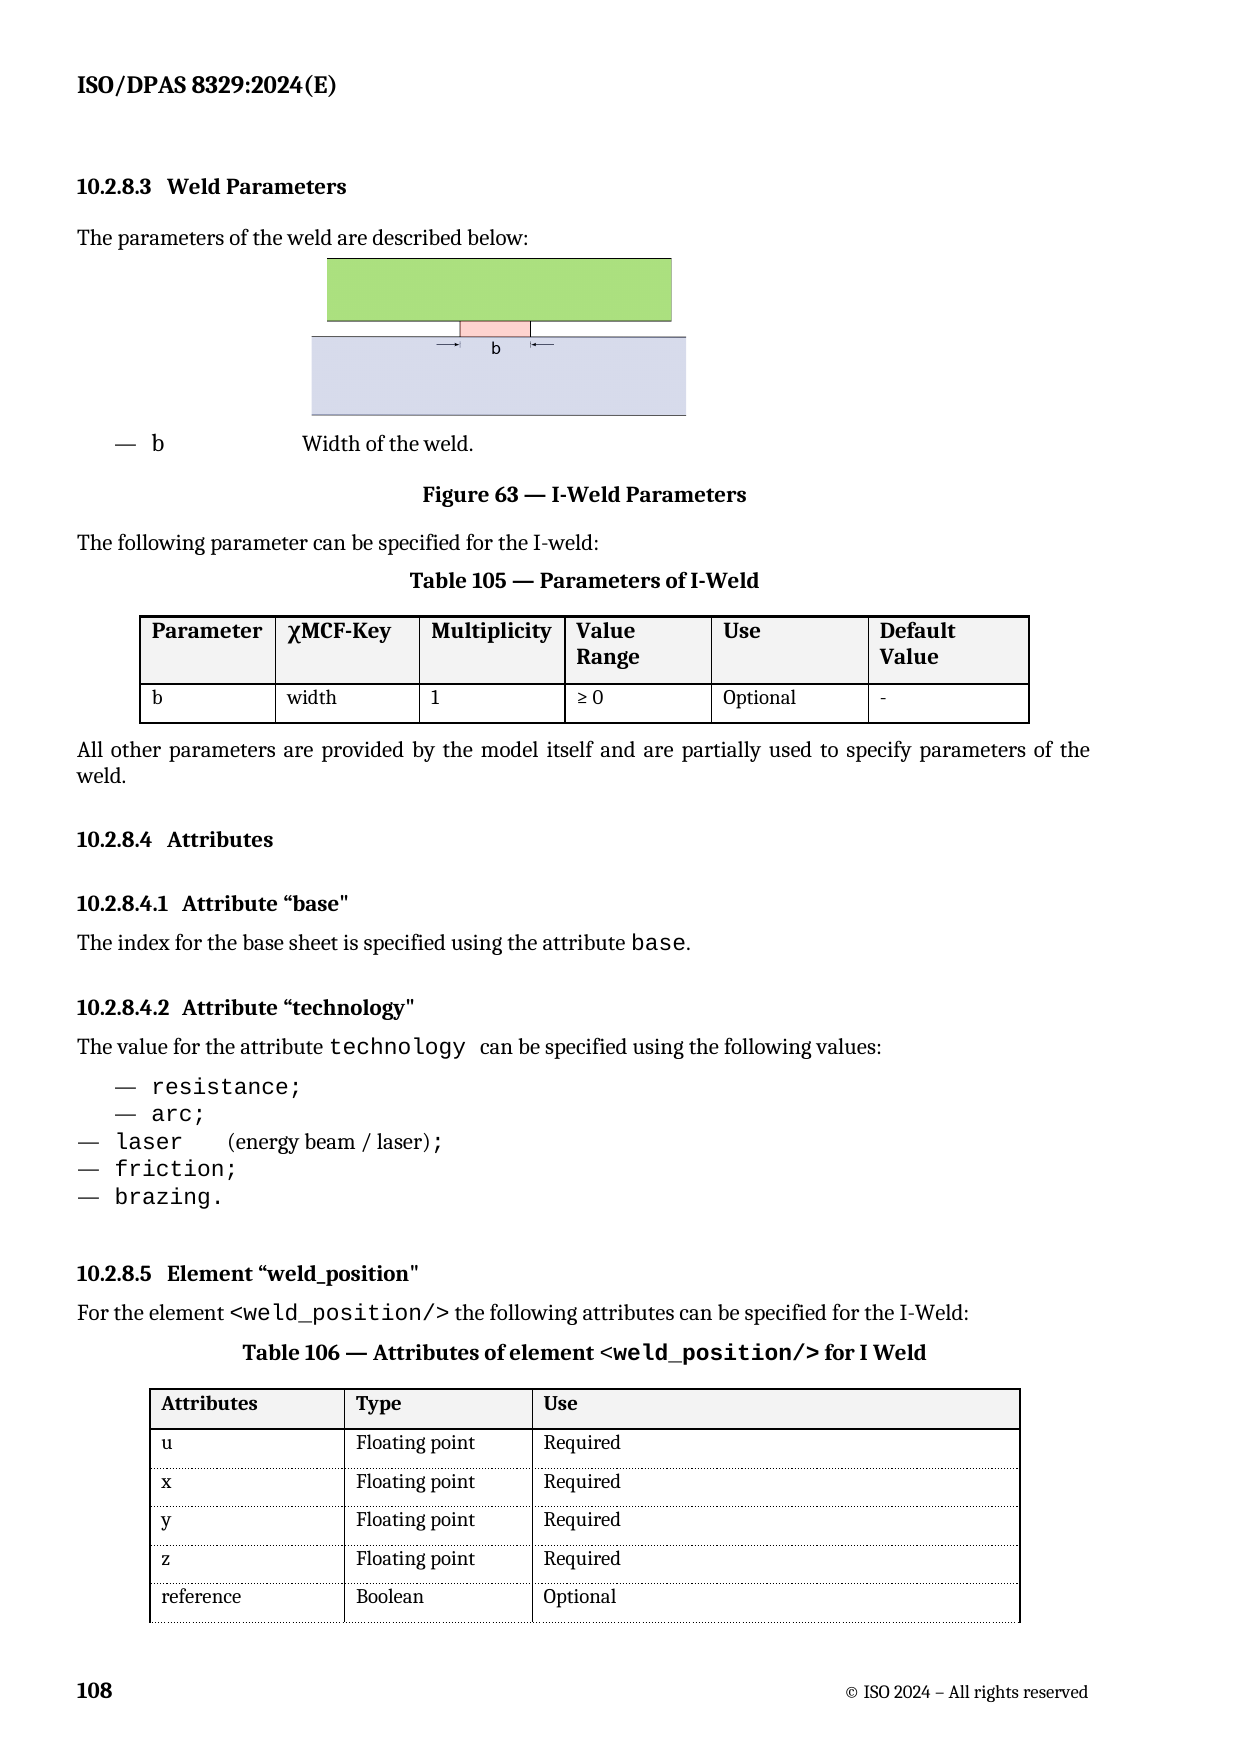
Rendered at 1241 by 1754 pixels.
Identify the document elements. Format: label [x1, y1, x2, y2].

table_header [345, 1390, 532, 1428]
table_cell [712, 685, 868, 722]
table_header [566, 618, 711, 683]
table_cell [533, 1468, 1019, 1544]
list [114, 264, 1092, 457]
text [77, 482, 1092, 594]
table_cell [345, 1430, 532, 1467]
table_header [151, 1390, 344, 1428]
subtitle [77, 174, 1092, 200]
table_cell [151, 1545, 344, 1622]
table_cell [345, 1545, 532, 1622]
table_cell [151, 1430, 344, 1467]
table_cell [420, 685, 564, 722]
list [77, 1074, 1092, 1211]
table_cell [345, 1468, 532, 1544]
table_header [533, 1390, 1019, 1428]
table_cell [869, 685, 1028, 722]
picture [311, 258, 687, 416]
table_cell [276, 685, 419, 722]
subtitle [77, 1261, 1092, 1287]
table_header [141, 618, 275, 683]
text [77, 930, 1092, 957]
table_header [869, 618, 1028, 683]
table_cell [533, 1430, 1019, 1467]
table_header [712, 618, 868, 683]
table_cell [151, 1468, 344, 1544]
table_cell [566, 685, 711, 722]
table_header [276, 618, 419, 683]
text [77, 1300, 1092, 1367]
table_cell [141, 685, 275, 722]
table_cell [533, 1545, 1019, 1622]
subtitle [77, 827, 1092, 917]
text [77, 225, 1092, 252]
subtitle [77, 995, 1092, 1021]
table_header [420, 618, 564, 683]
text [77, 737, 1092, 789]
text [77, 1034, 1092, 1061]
